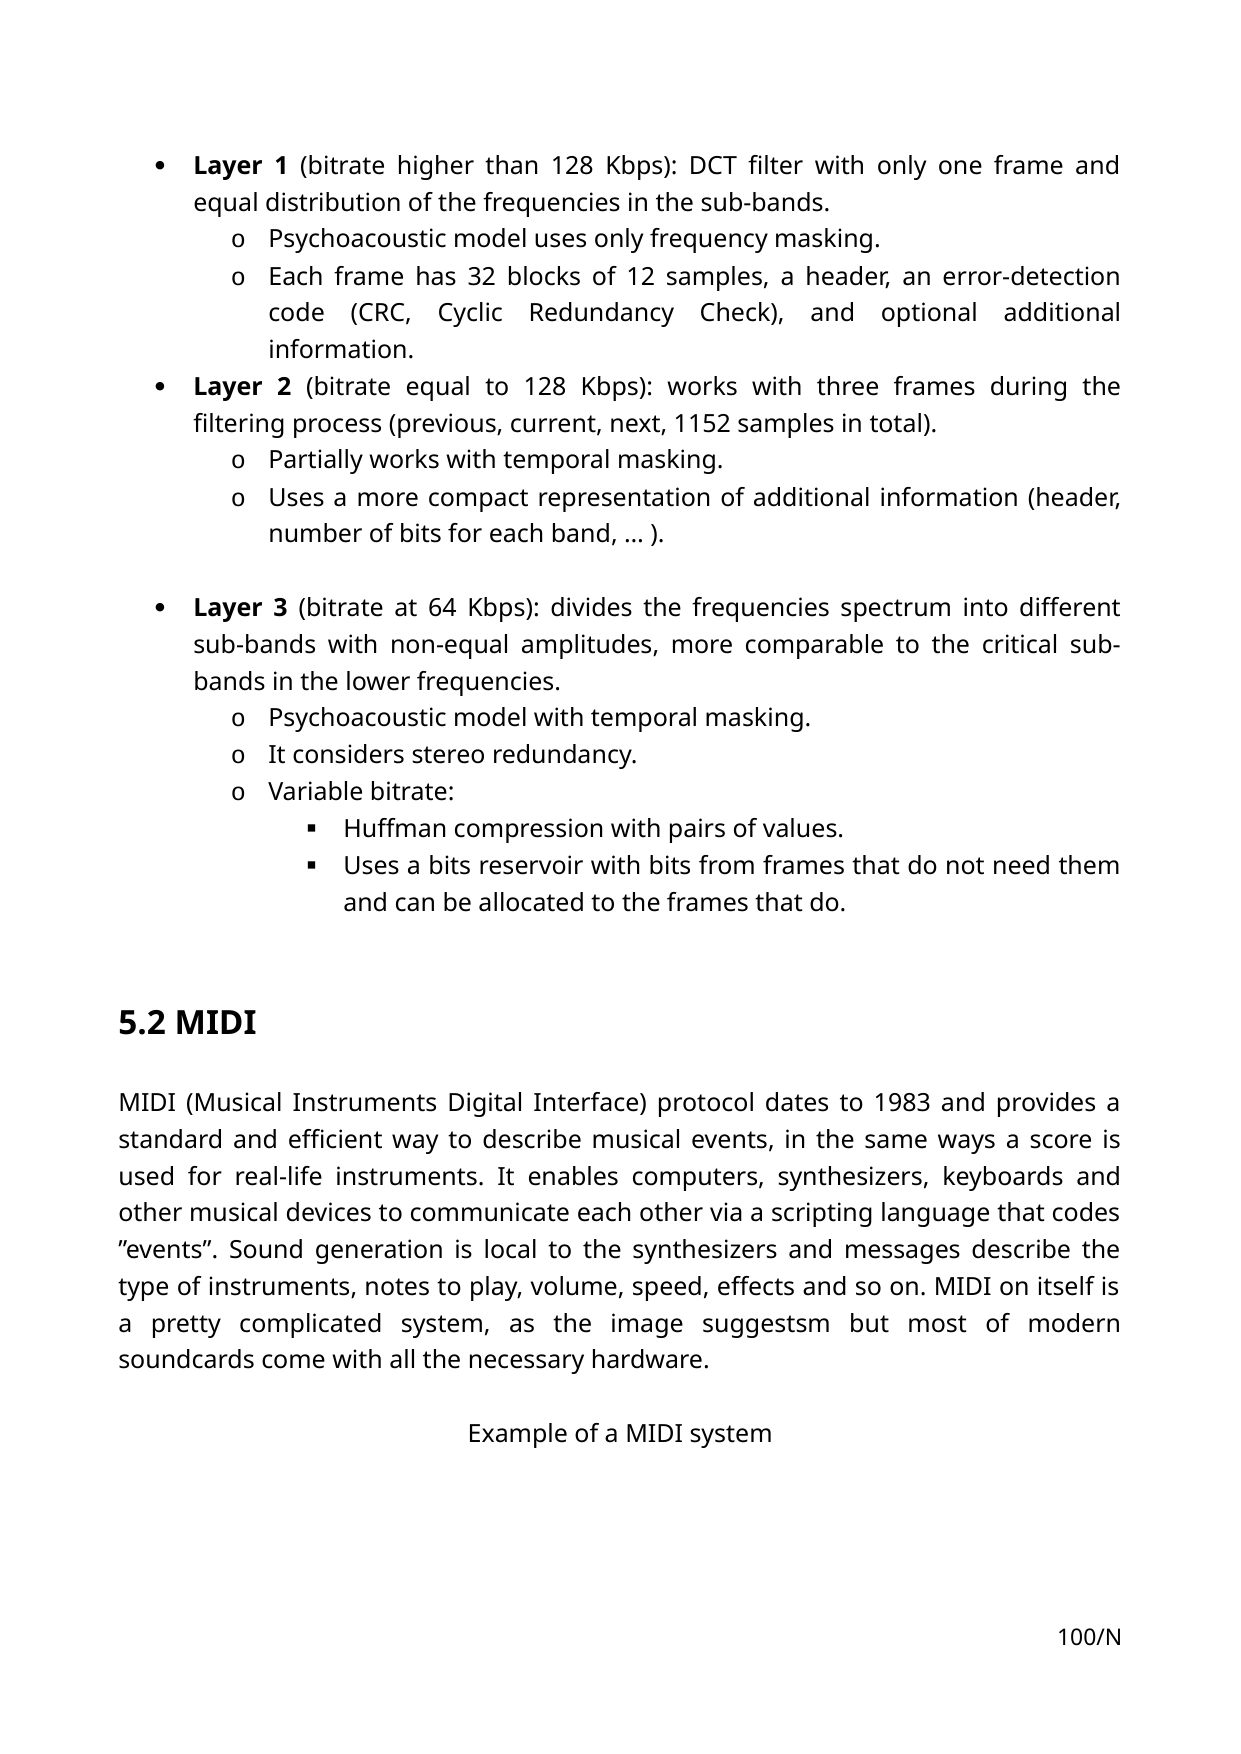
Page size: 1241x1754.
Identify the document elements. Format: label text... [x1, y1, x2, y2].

list Each frame has 32 blocks of 12 samples, a header, an error-detection code (CRC, Cyclic Redundancy Check), and optional additional information. [231, 258, 1122, 366]
subtitle 5.2 MIDI [118, 999, 1122, 1044]
list Huffman compression with pairs of values. [306, 811, 1122, 845]
text MIDI (Musical Instruments Digital Interface) protocol dates to 1983 and provides a standard and efficient way to describe musical events, in the same ways a score is used for real-life instruments. It enables computers, synthesizers, keyboards and other musical devices to communicate each other via a scripting language that codes ”events”. Sound generation is local to the synthesizers and messages describe the type of instruments, notes to play, volume, speed, effects and so on. MIDI on itself is a pretty complicated system, as the image suggestsm but most of modern soundcards come with all the necessary hardware. [118, 1085, 1122, 1376]
list Variable bitrate: [231, 774, 1122, 808]
list Uses a more compact representation of additional information (header, number of bits for each band, … ). [231, 479, 1122, 550]
list Layer 2 (bitrate equal to 128 Kbps): works with three frames during the filtering process (previous, current, next, 1152 samples in total). [156, 369, 1122, 439]
list Uses a bits reservoir with bits from frames that do not need them and can be allocated to the frames that do. [306, 848, 1122, 918]
list It considers stereo redundancy. [231, 737, 1122, 771]
text Example of a MIDI system [118, 1416, 1122, 1450]
list Layer 3 (bitrate at 64 Kbps): divides the frequencies spectrum into different sub-bands with non-equal amplitudes, more comparable to the critical sub-bands in the lower frequencies. [156, 590, 1122, 697]
list Psychoacoustic model uses only frequency masking. [231, 221, 1122, 255]
list Psychoacoustic model with temporal masking. [231, 700, 1122, 734]
list Layer 1 (bitrate higher than 128 Kbps): DCT filter with only one frame and equal distribution of the frequencies in the sub-bands. [156, 148, 1122, 218]
list Partially works with temporal masking. [231, 442, 1122, 476]
